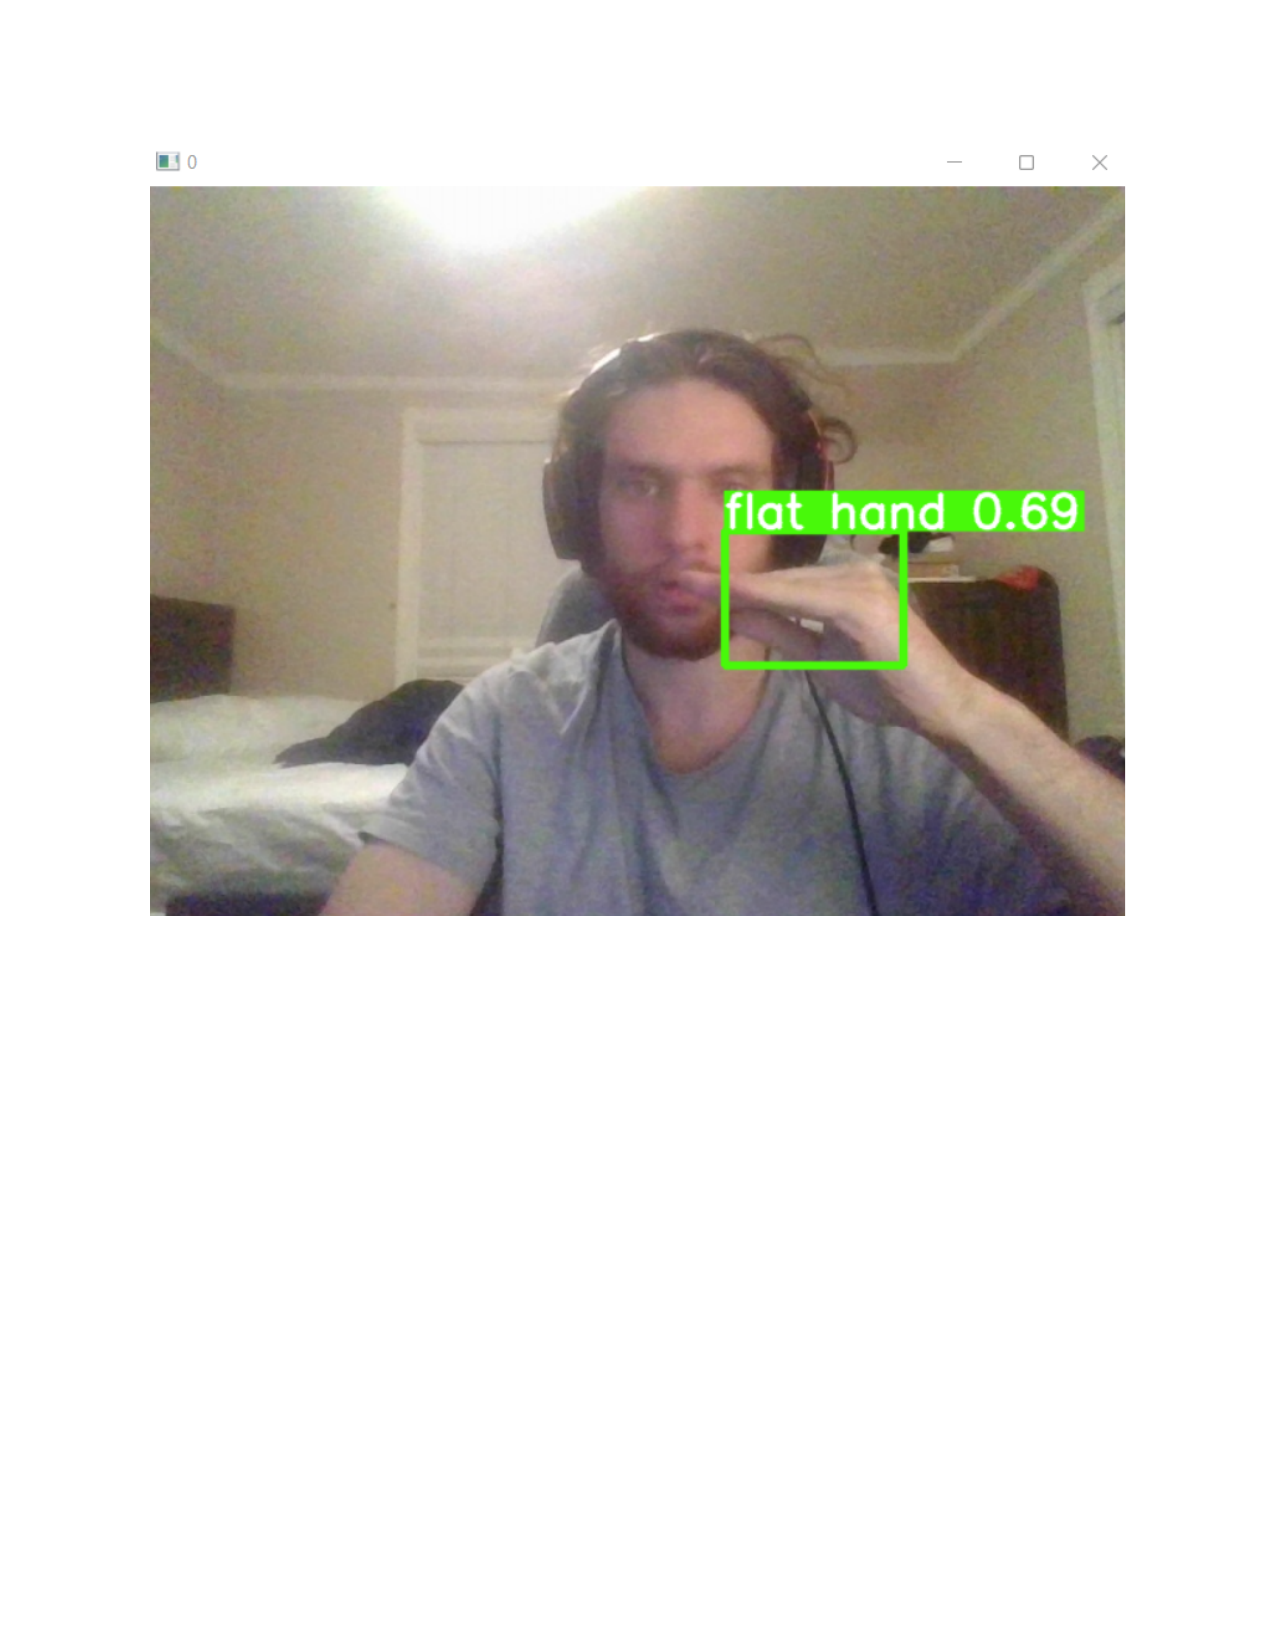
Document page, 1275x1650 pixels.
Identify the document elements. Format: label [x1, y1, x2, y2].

picture [150, 150, 1125, 916]
